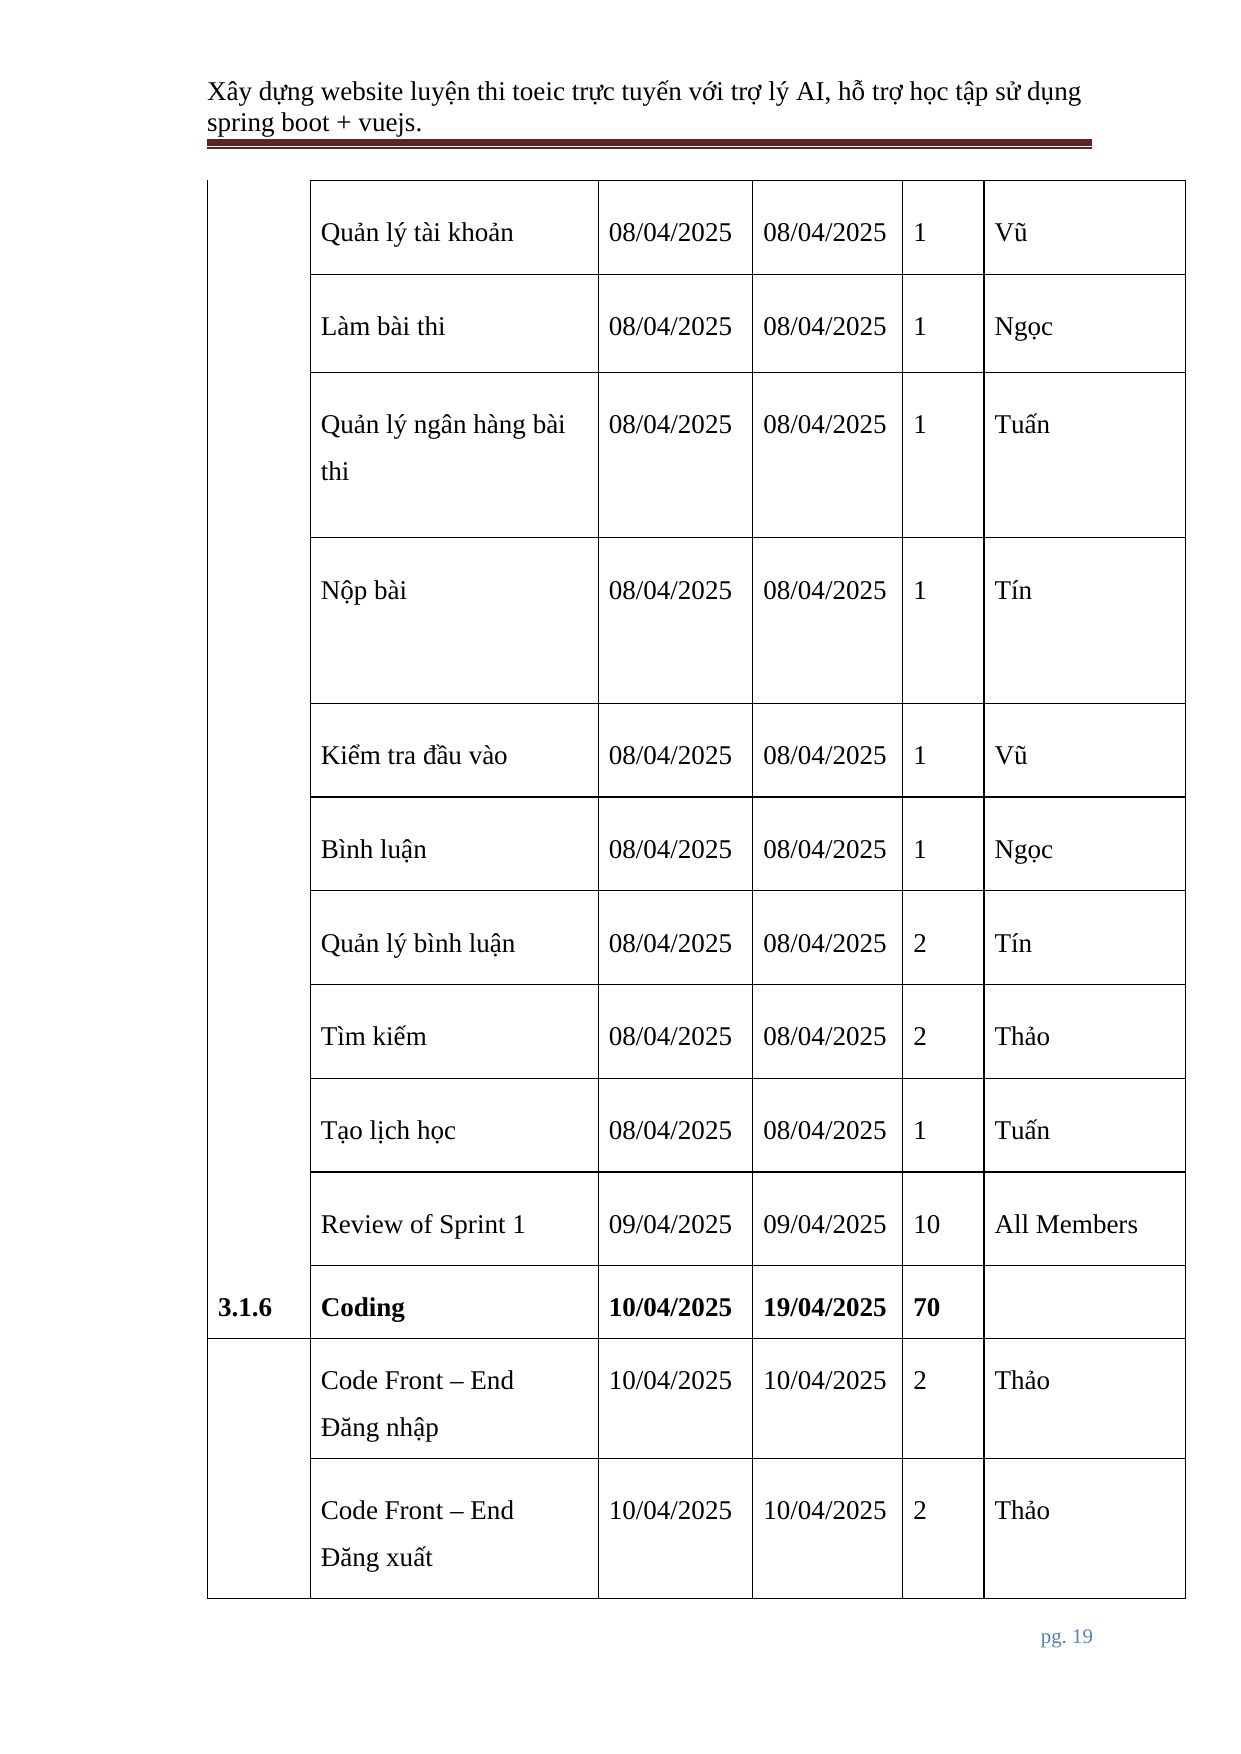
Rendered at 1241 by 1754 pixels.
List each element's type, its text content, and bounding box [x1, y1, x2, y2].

table_cell 10/04/2025 [599, 1459, 752, 1598]
table_cell 2 [903, 985, 983, 1077]
table_cell 08/04/2025 [599, 181, 752, 274]
table_cell 10/04/2025 [599, 1339, 752, 1457]
table_cell 08/04/2025 [753, 891, 902, 984]
table_cell 10 [903, 1173, 983, 1265]
table_cell 1 [903, 373, 983, 537]
table_cell 08/04/2025 [599, 798, 752, 890]
table_cell Làm bài thi [311, 275, 598, 372]
table_cell 10/04/2025 [599, 1266, 752, 1338]
table_cell 08/04/2025 [599, 1079, 752, 1171]
table_cell Thảo [985, 1339, 1185, 1457]
table_cell 1 [903, 1079, 983, 1171]
table_cell 70 [903, 1266, 983, 1338]
table_cell Vũ [985, 704, 1185, 796]
table_cell 08/04/2025 [599, 275, 752, 372]
table_cell Vũ [985, 181, 1185, 274]
table_cell Thảo [985, 985, 1185, 1077]
table_cell 08/04/2025 [753, 373, 902, 537]
table_cell Code Front – End Đăng nhập [311, 1339, 598, 1457]
table_cell 2 [903, 1459, 983, 1598]
table_cell Thảo [985, 1459, 1185, 1598]
table_cell Quản lý ngân hàng bài thi [311, 373, 598, 537]
table_cell 08/04/2025 [753, 275, 902, 372]
table_cell Review of Sprint 1 [311, 1173, 598, 1265]
table_cell Tuấn [985, 373, 1185, 537]
table_cell [208, 1339, 310, 1598]
table_cell 1 [903, 798, 983, 890]
table_cell Kiểm tra đầu vào [311, 704, 598, 796]
table_cell 08/04/2025 [753, 538, 902, 702]
table_cell 10/04/2025 [753, 1459, 902, 1598]
table_cell Coding [311, 1266, 598, 1338]
table_cell 08/04/2025 [599, 891, 752, 984]
table_cell 1 [903, 275, 983, 372]
table_cell 08/04/2025 [753, 704, 902, 796]
table_cell 08/04/2025 [599, 373, 752, 537]
table_cell All Members [985, 1173, 1185, 1265]
table_cell 1 [903, 704, 983, 796]
table_cell Tìm kiếm [311, 985, 598, 1077]
table_cell 08/04/2025 [753, 1079, 902, 1171]
table_cell Tạo lịch học [311, 1079, 598, 1171]
table_cell Code Front – End Đăng xuất [311, 1459, 598, 1598]
table_cell Nộp bài [311, 538, 598, 702]
table_cell 08/04/2025 [599, 538, 752, 702]
table_cell 08/04/2025 [599, 704, 752, 796]
table_cell 09/04/2025 [599, 1173, 752, 1265]
table_cell Tín [985, 538, 1185, 702]
table_cell 3.1.6 [208, 1265, 310, 1338]
table_cell Ngọc [985, 275, 1185, 372]
table_cell 08/04/2025 [753, 985, 902, 1077]
table_cell Ngọc [985, 798, 1185, 890]
table_cell 19/04/2025 [753, 1266, 902, 1338]
table_cell 08/04/2025 [753, 181, 902, 274]
table_cell 1 [903, 181, 983, 274]
table_cell Tín [985, 891, 1185, 984]
table_cell Bình luận [311, 798, 598, 890]
table_cell 2 [903, 891, 983, 984]
table_cell Quản lý tài khoản [311, 181, 598, 274]
table_cell 08/04/2025 [753, 798, 902, 890]
table_cell 09/04/2025 [753, 1173, 902, 1265]
table_cell [985, 1266, 1185, 1338]
table_cell 08/04/2025 [599, 985, 752, 1077]
table_cell 2 [903, 1339, 983, 1457]
table_cell Quản lý bình luận [311, 891, 598, 984]
table_cell Tuấn [985, 1079, 1185, 1171]
table_cell 1 [903, 538, 983, 702]
table_cell 10/04/2025 [753, 1339, 902, 1457]
